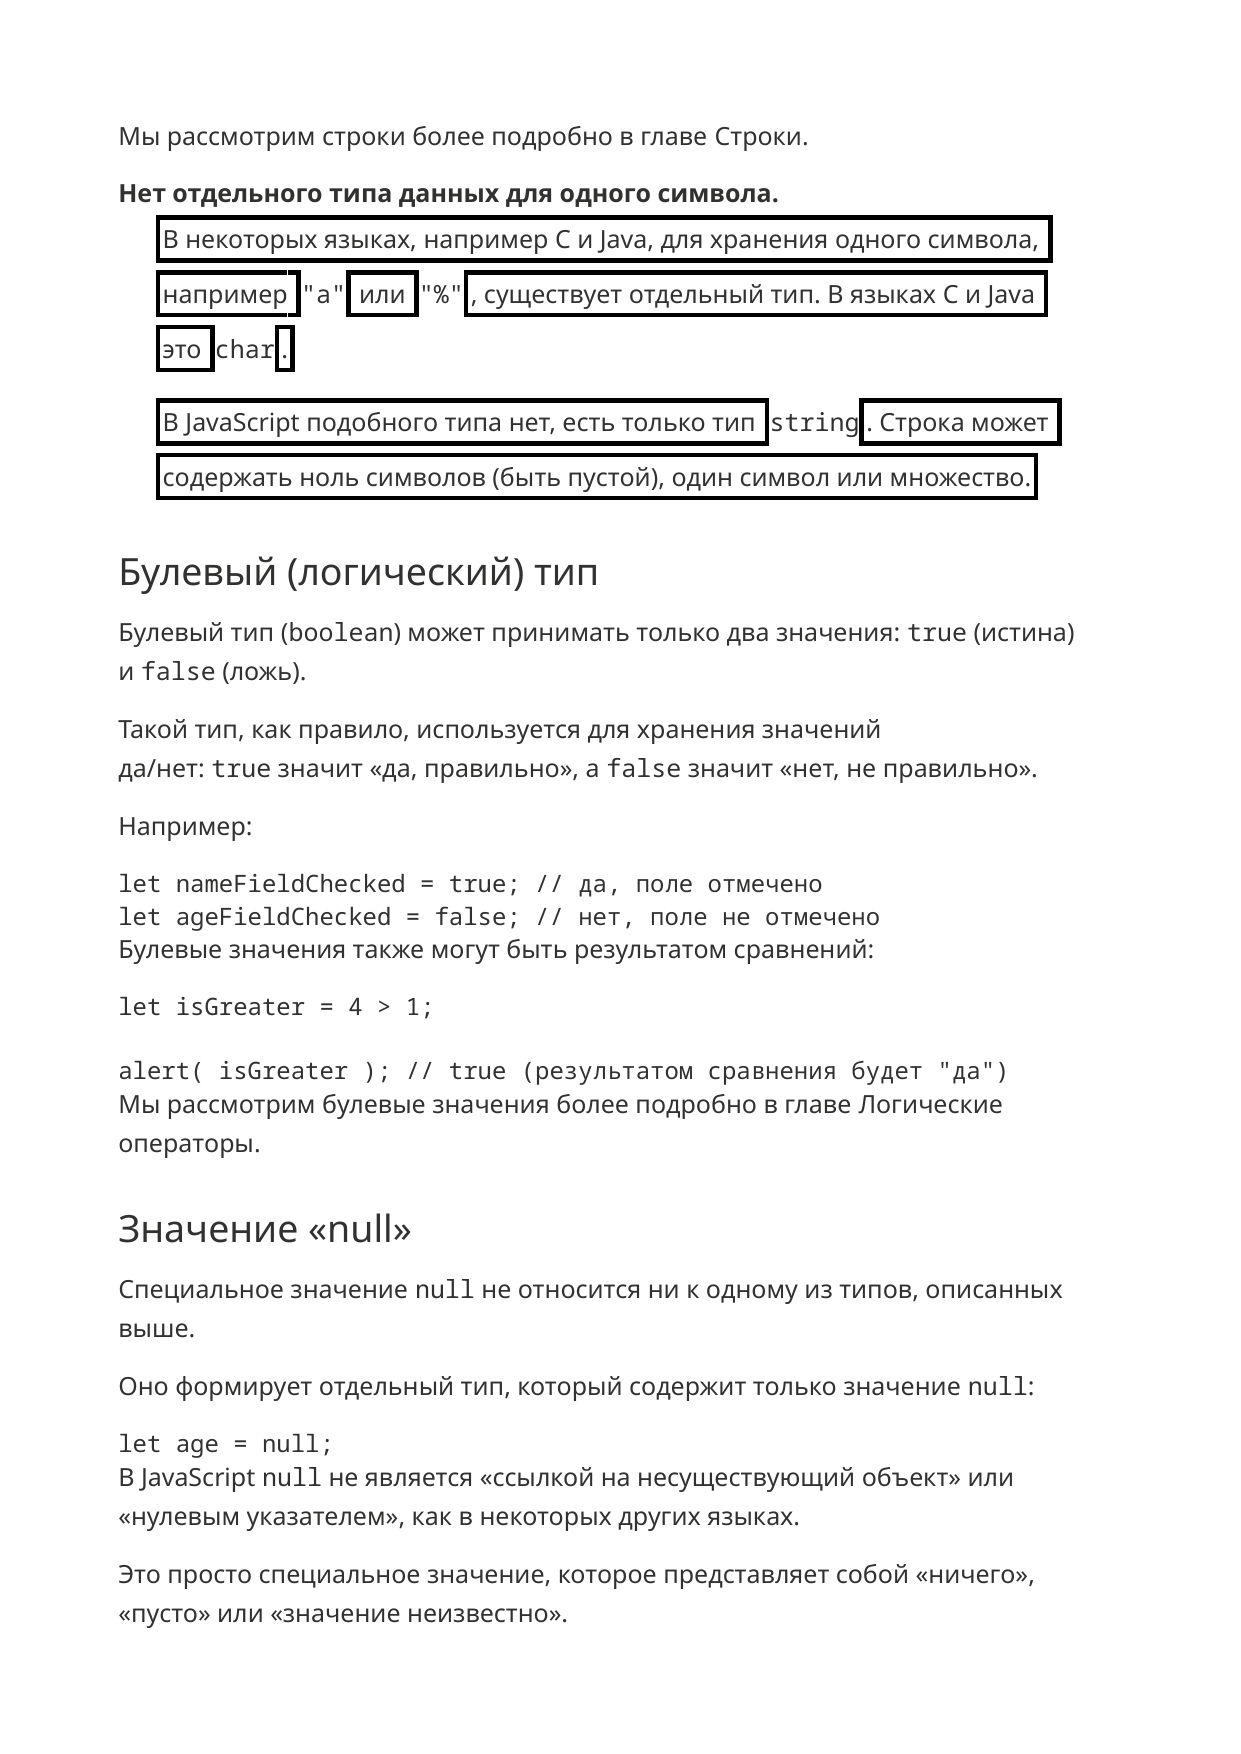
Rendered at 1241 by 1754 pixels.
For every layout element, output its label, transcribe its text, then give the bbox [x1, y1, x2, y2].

text Булевые значения также могут быть результатом сравнений: [118, 932, 1122, 966]
text Булевый тип (boolean) может принимать только два значения: true (истина) и false (ложь). [118, 615, 1122, 688]
text alert( isGreater ); // true (результатом сравнения будет "да") [118, 1054, 1122, 1086]
text В некоторых языках, например C и Java, для хранения одного символа, например "a" или "%", существует отдельный тип. В языках C и Java это char. [156, 215, 1084, 372]
text Мы рассмотрим строки более подробно в главе Строки. [118, 118, 1122, 152]
text let isGreater = 4 > 1; [118, 990, 1122, 1022]
text let ageFieldChecked = false; // нет, поле не отмечено [118, 899, 1122, 932]
text Оно формирует отдельный тип, который содержит только значение null: [118, 1369, 1122, 1403]
text Специальное значение null не относится ни к одному из типов, описанных выше. [118, 1272, 1122, 1345]
text В JavaScript null не является «ссылкой на несуществующий объект» или «нулевым указателем», как в некоторых других языках. [118, 1459, 1122, 1533]
text Например: [118, 809, 1122, 843]
subtitle Значение «null» [118, 1202, 1122, 1253]
text Такой тип, как правило, используется для хранения значений да/нет: true значит «да, правильно», а false значит «нет, не правильно». [118, 712, 1122, 785]
subtitle Булевый (логический) тип [118, 545, 1122, 596]
text Нет отдельного типа данных для одного символа. [118, 176, 1122, 210]
text Это просто специальное значение, которое представляет собой «ничего», «пусто» или «значение неизвестно». [118, 1557, 1122, 1630]
text let age = null; [118, 1427, 1122, 1459]
text В JavaScript подобного типа нет, есть только тип string. Строка может содержать ноль символов (быть пустой), один символ или множество. [156, 398, 1084, 500]
text let nameFieldChecked = true; // да, поле отмечено [118, 867, 1122, 899]
text Мы рассмотрим булевые значения более подробно в главе Логические операторы. [118, 1086, 1122, 1159]
